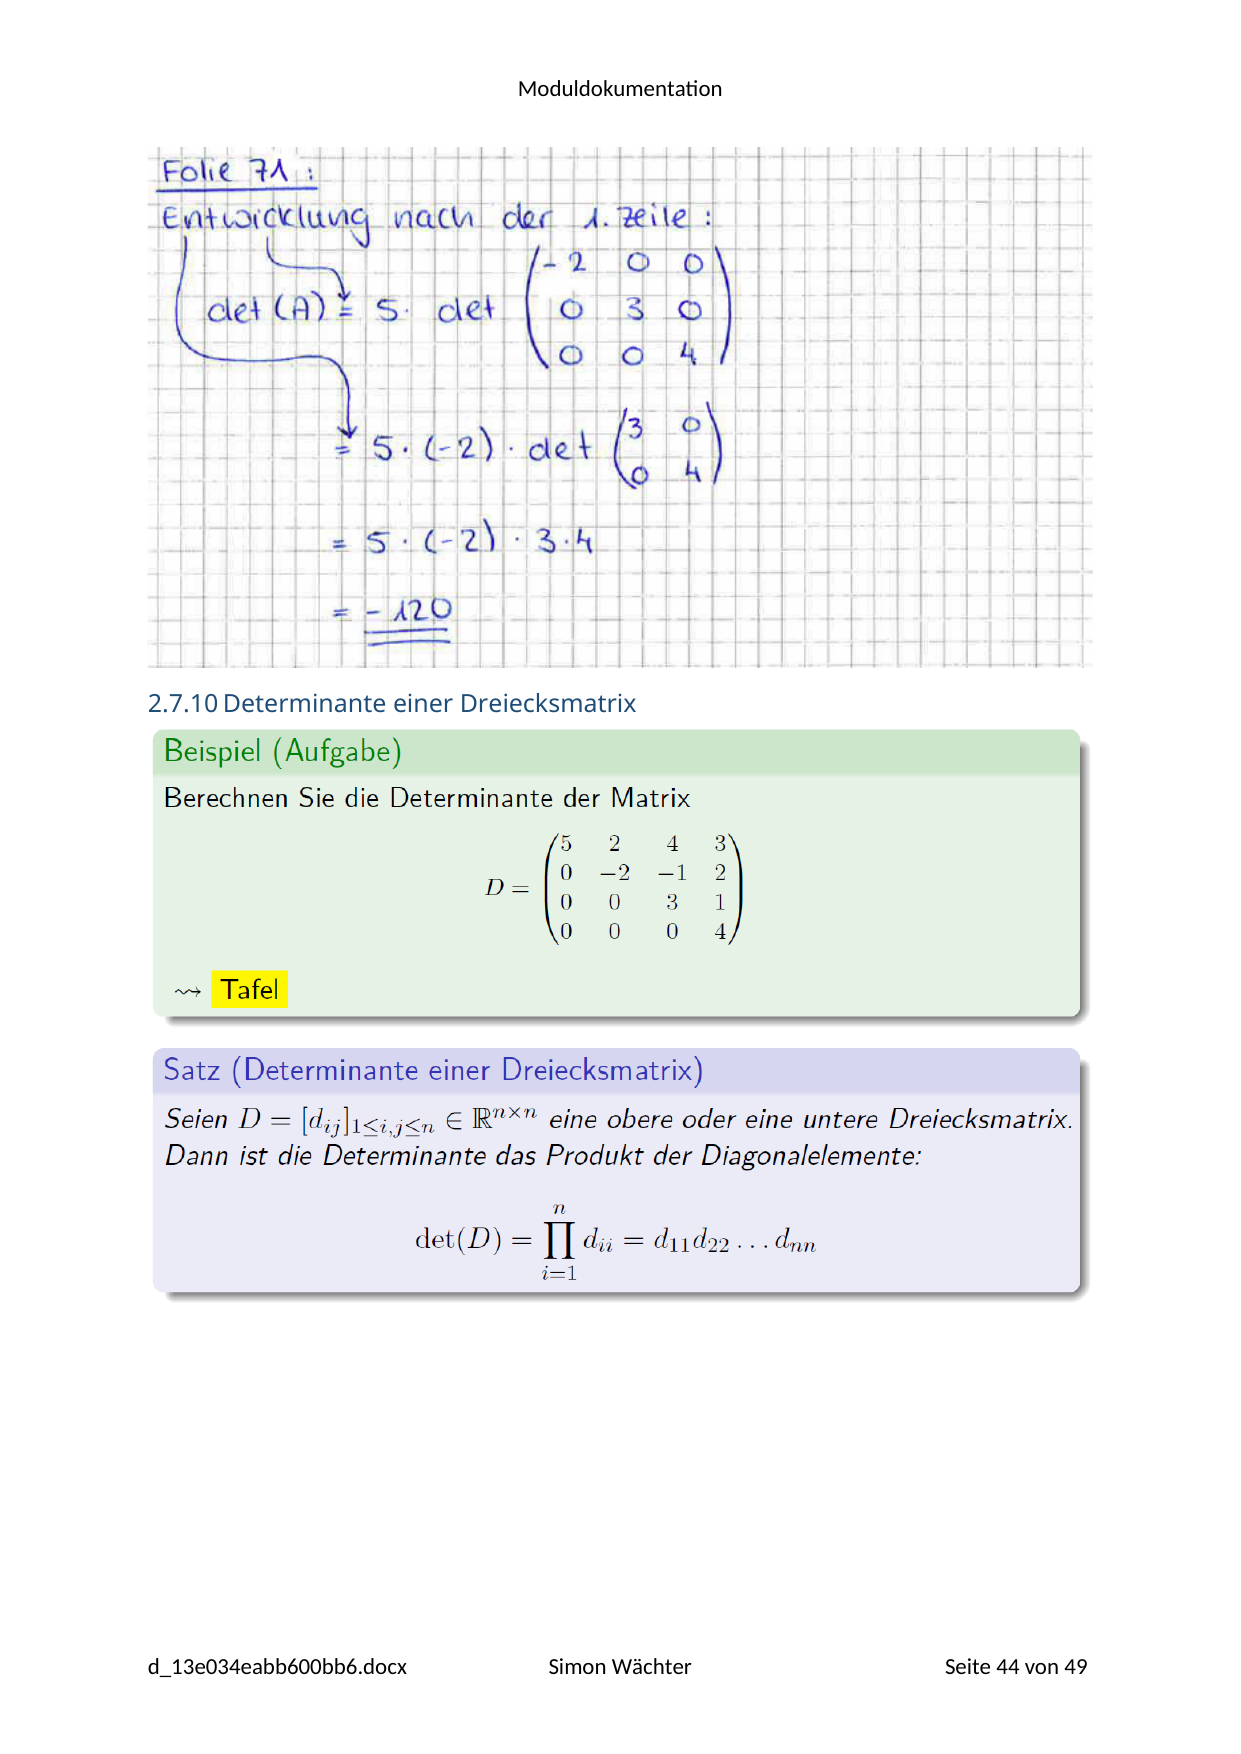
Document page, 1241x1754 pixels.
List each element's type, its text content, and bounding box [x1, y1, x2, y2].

picture [147, 147, 1093, 668]
subtitle Determinante einer Dreiecksmatrix [148, 686, 1093, 720]
picture [147, 722, 1093, 1308]
